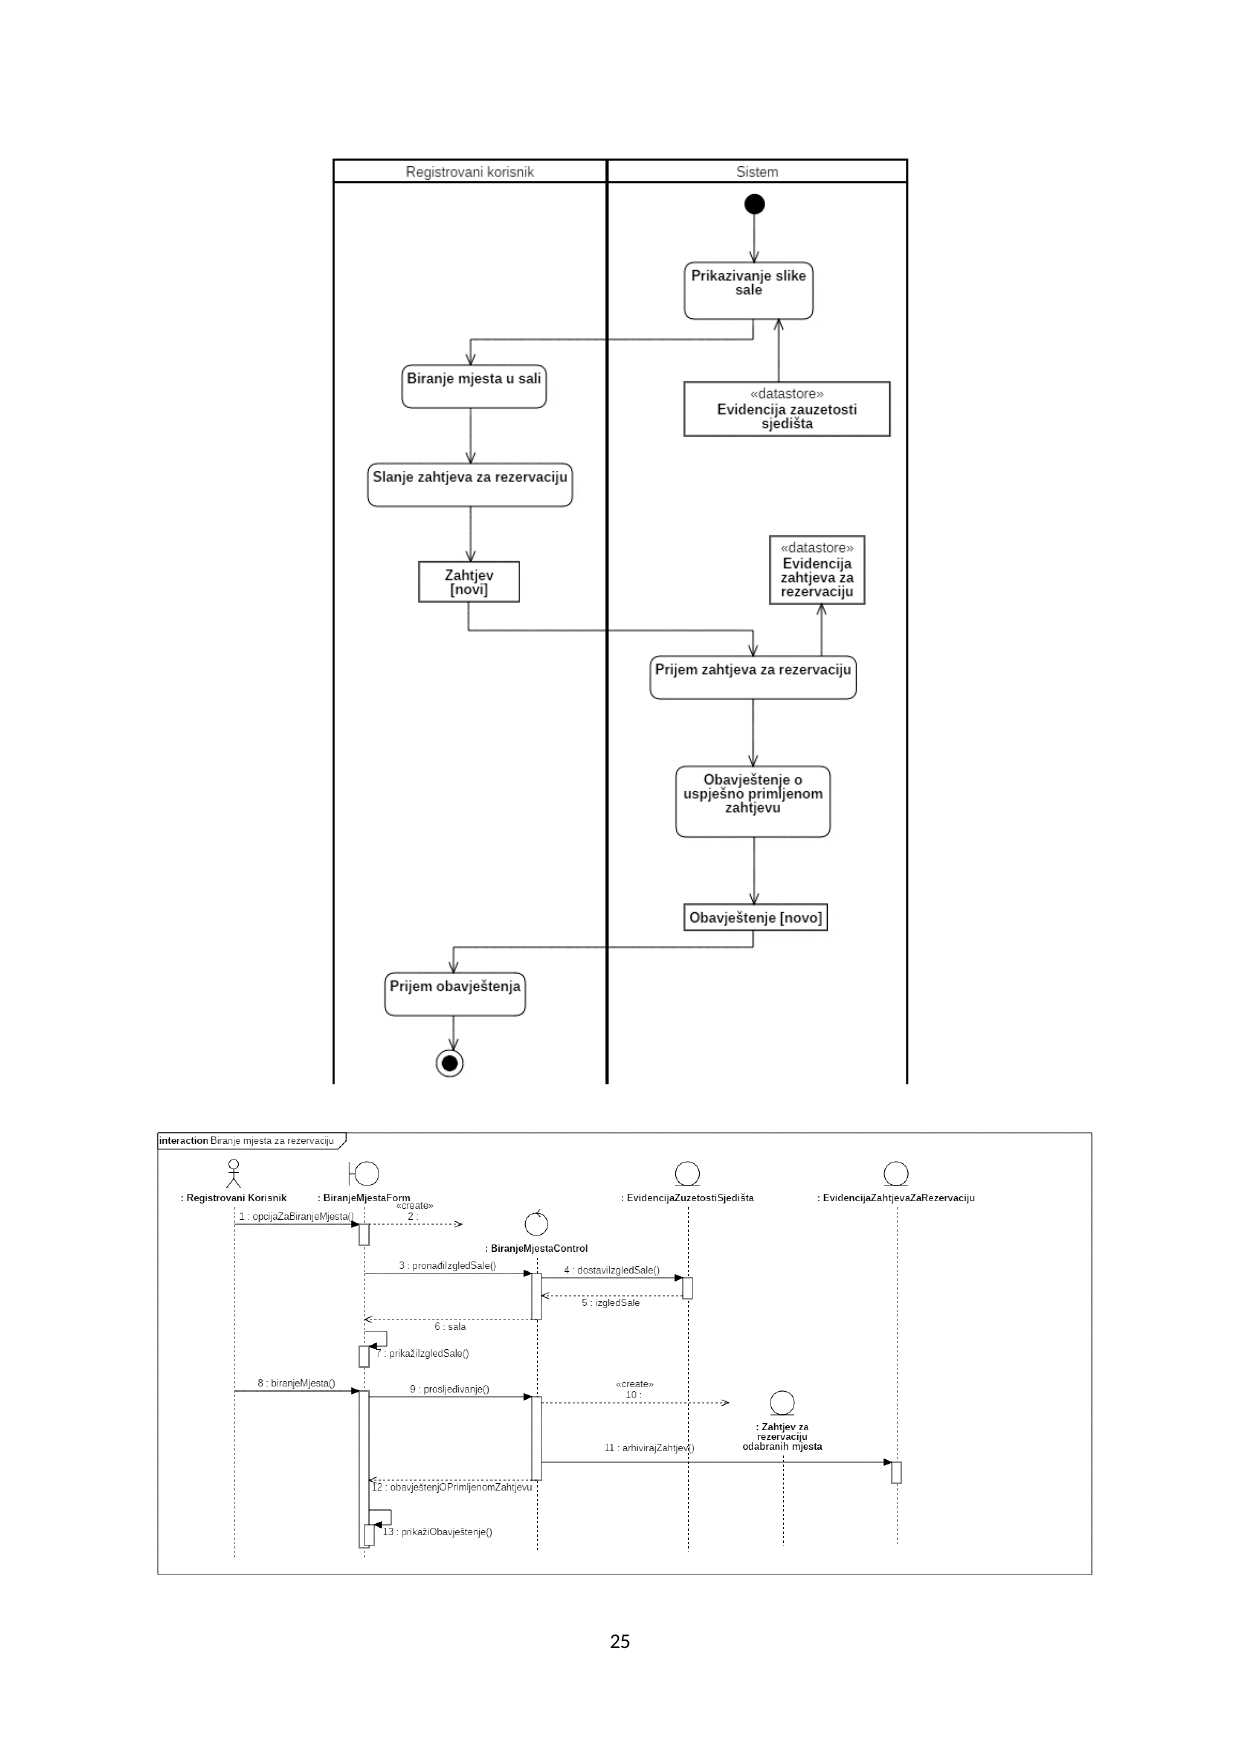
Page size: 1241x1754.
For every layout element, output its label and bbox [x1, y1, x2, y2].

picture [323, 150, 917, 1101]
picture [150, 1125, 1098, 1582]
